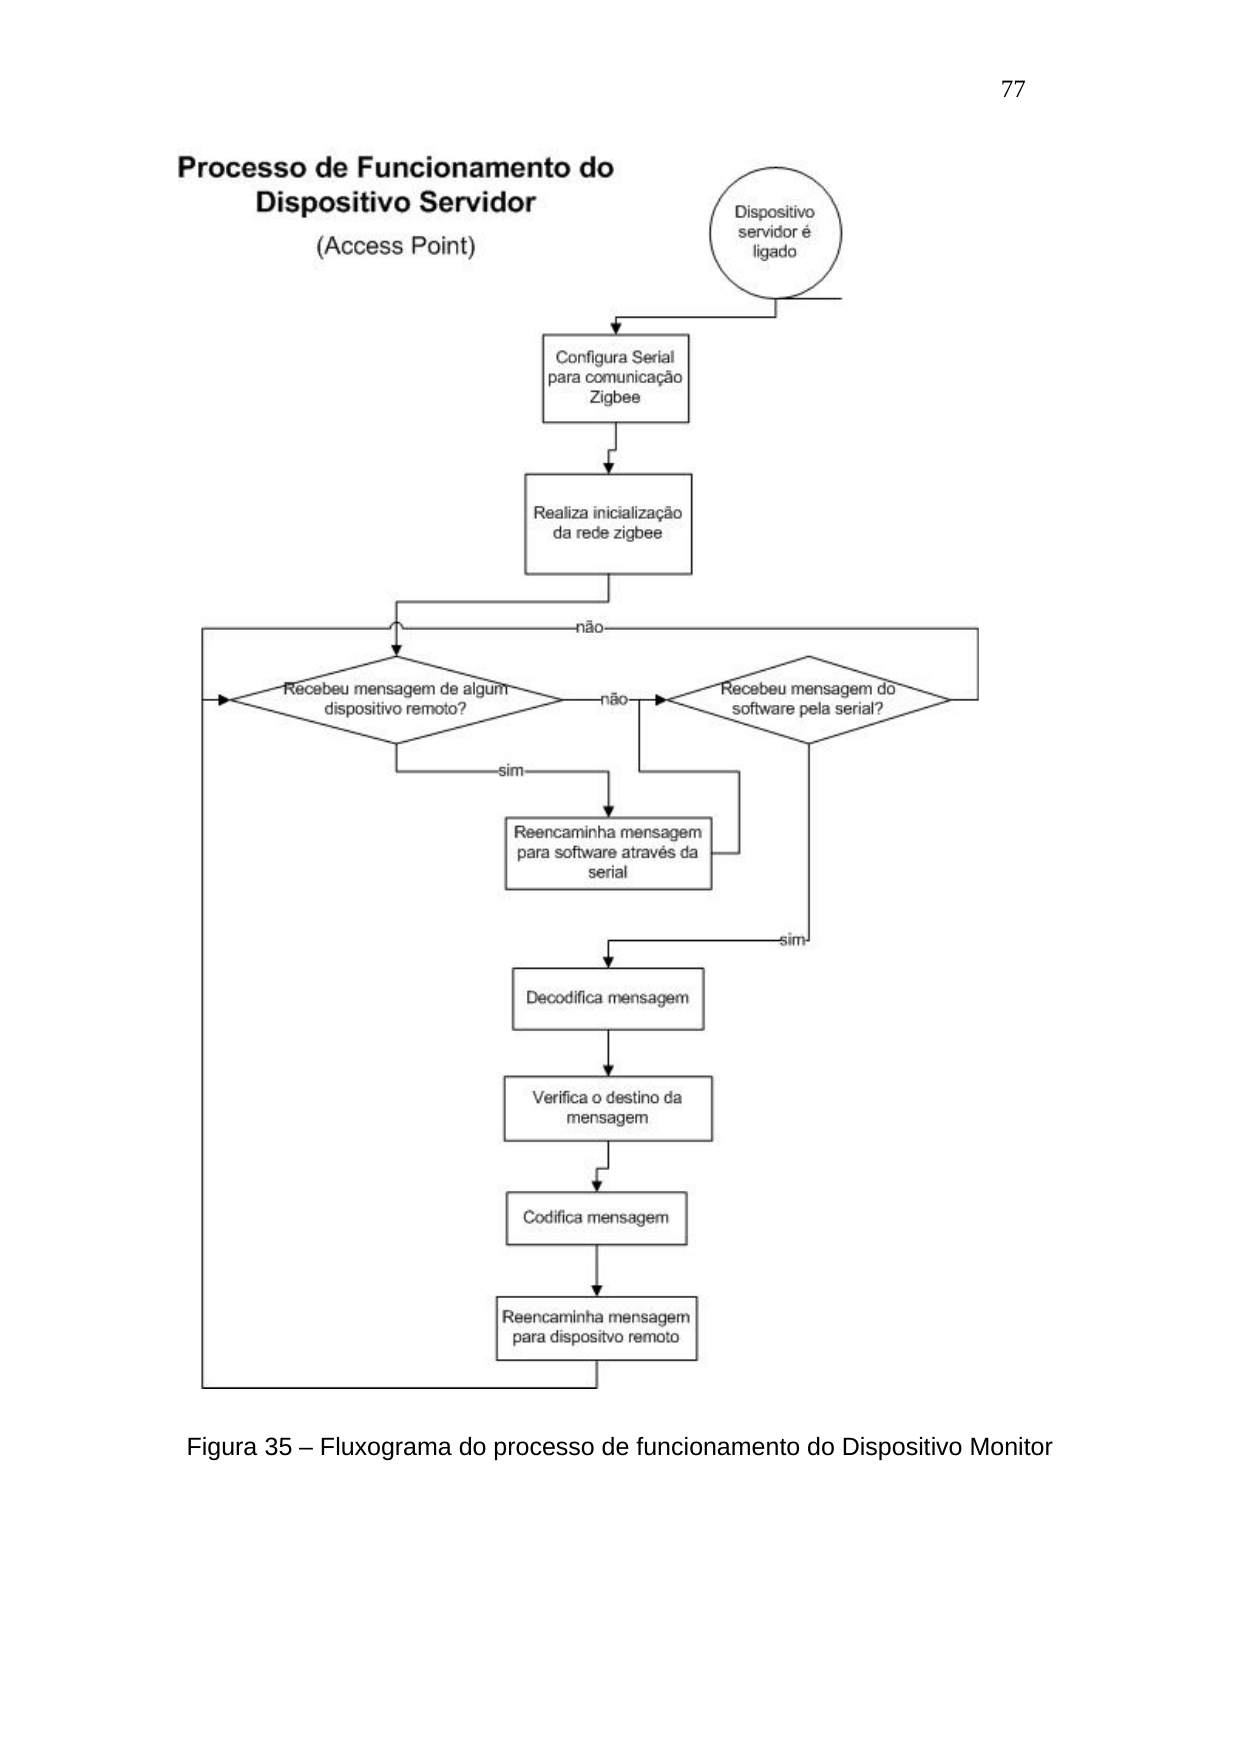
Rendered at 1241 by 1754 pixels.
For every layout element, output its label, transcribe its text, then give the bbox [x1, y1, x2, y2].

picture [177, 147, 979, 1389]
list Figura XXX – Fluxograma do processo de funcionamento do Dispositivo Monitor [177, 1431, 1063, 1460]
